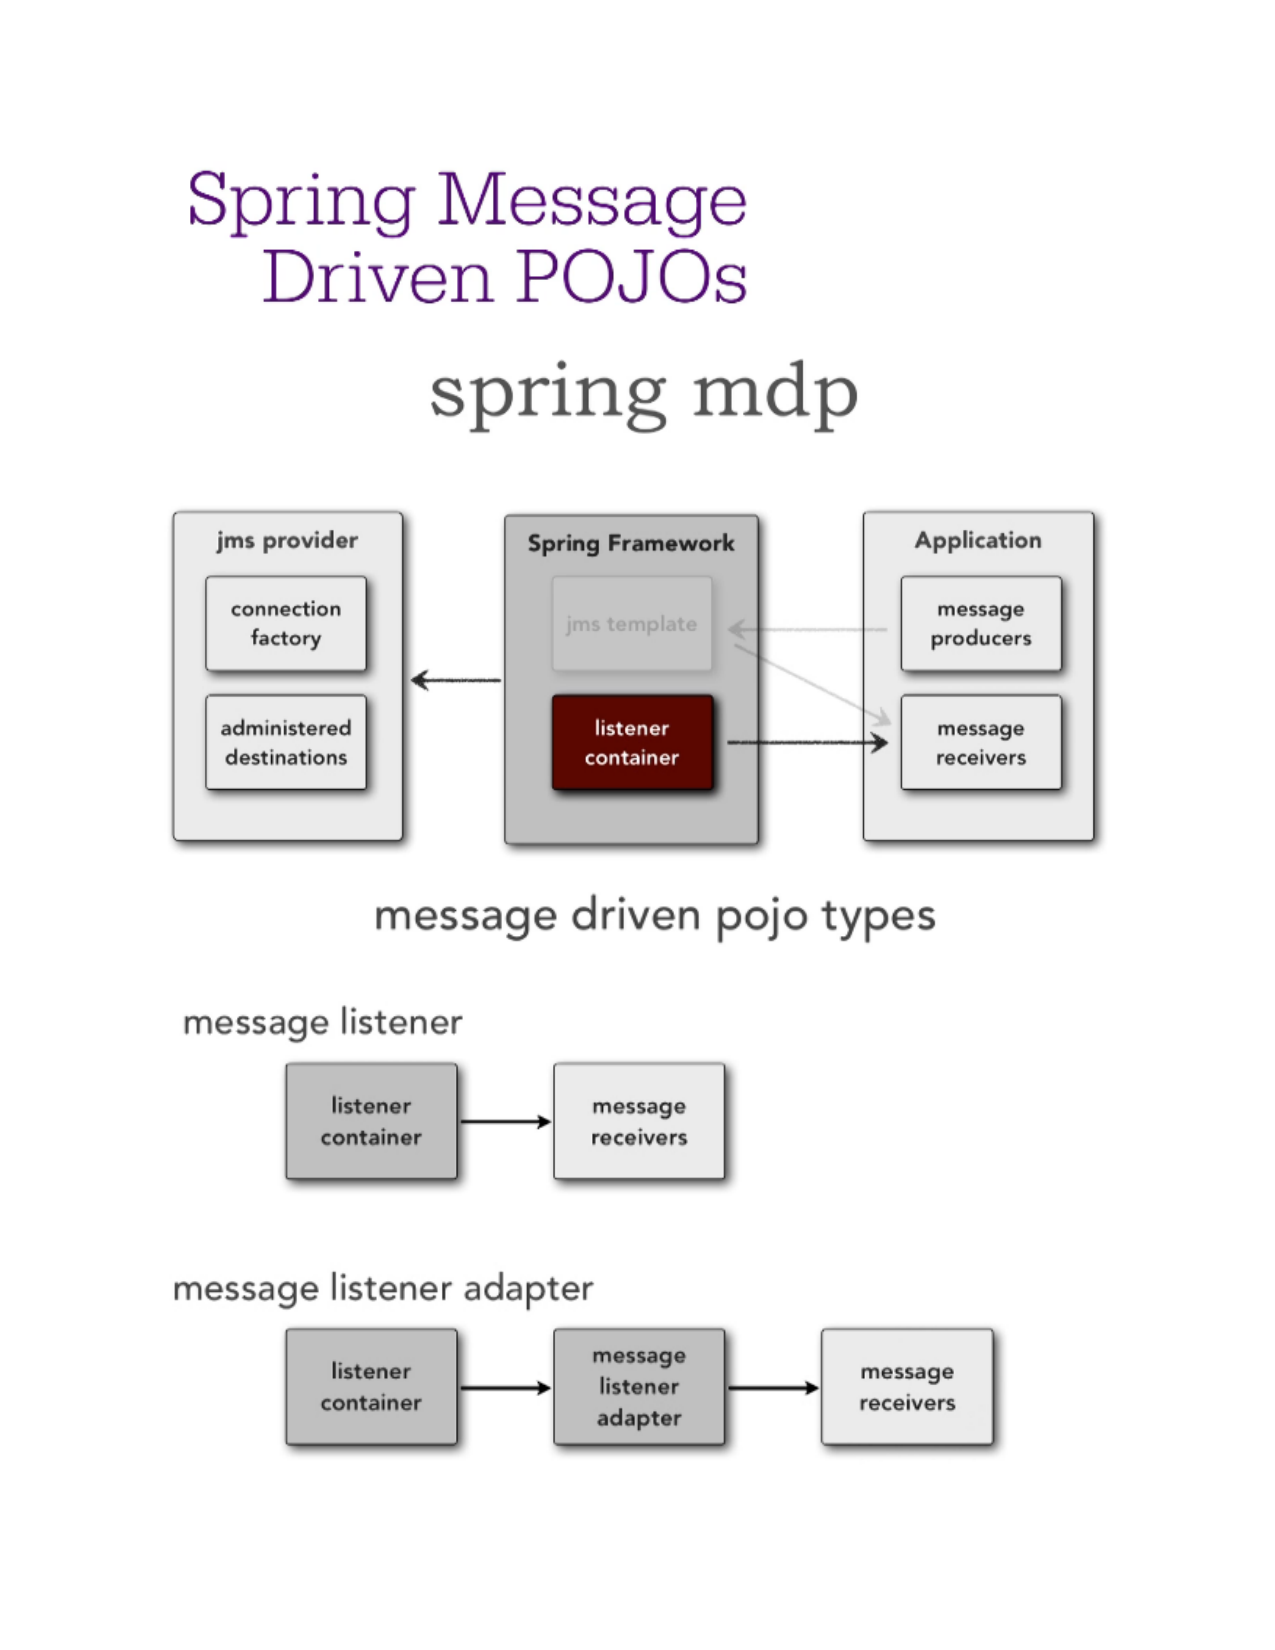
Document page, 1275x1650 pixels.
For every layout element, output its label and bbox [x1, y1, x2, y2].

picture [150, 150, 759, 332]
picture [150, 358, 1124, 862]
picture [150, 888, 1015, 1465]
